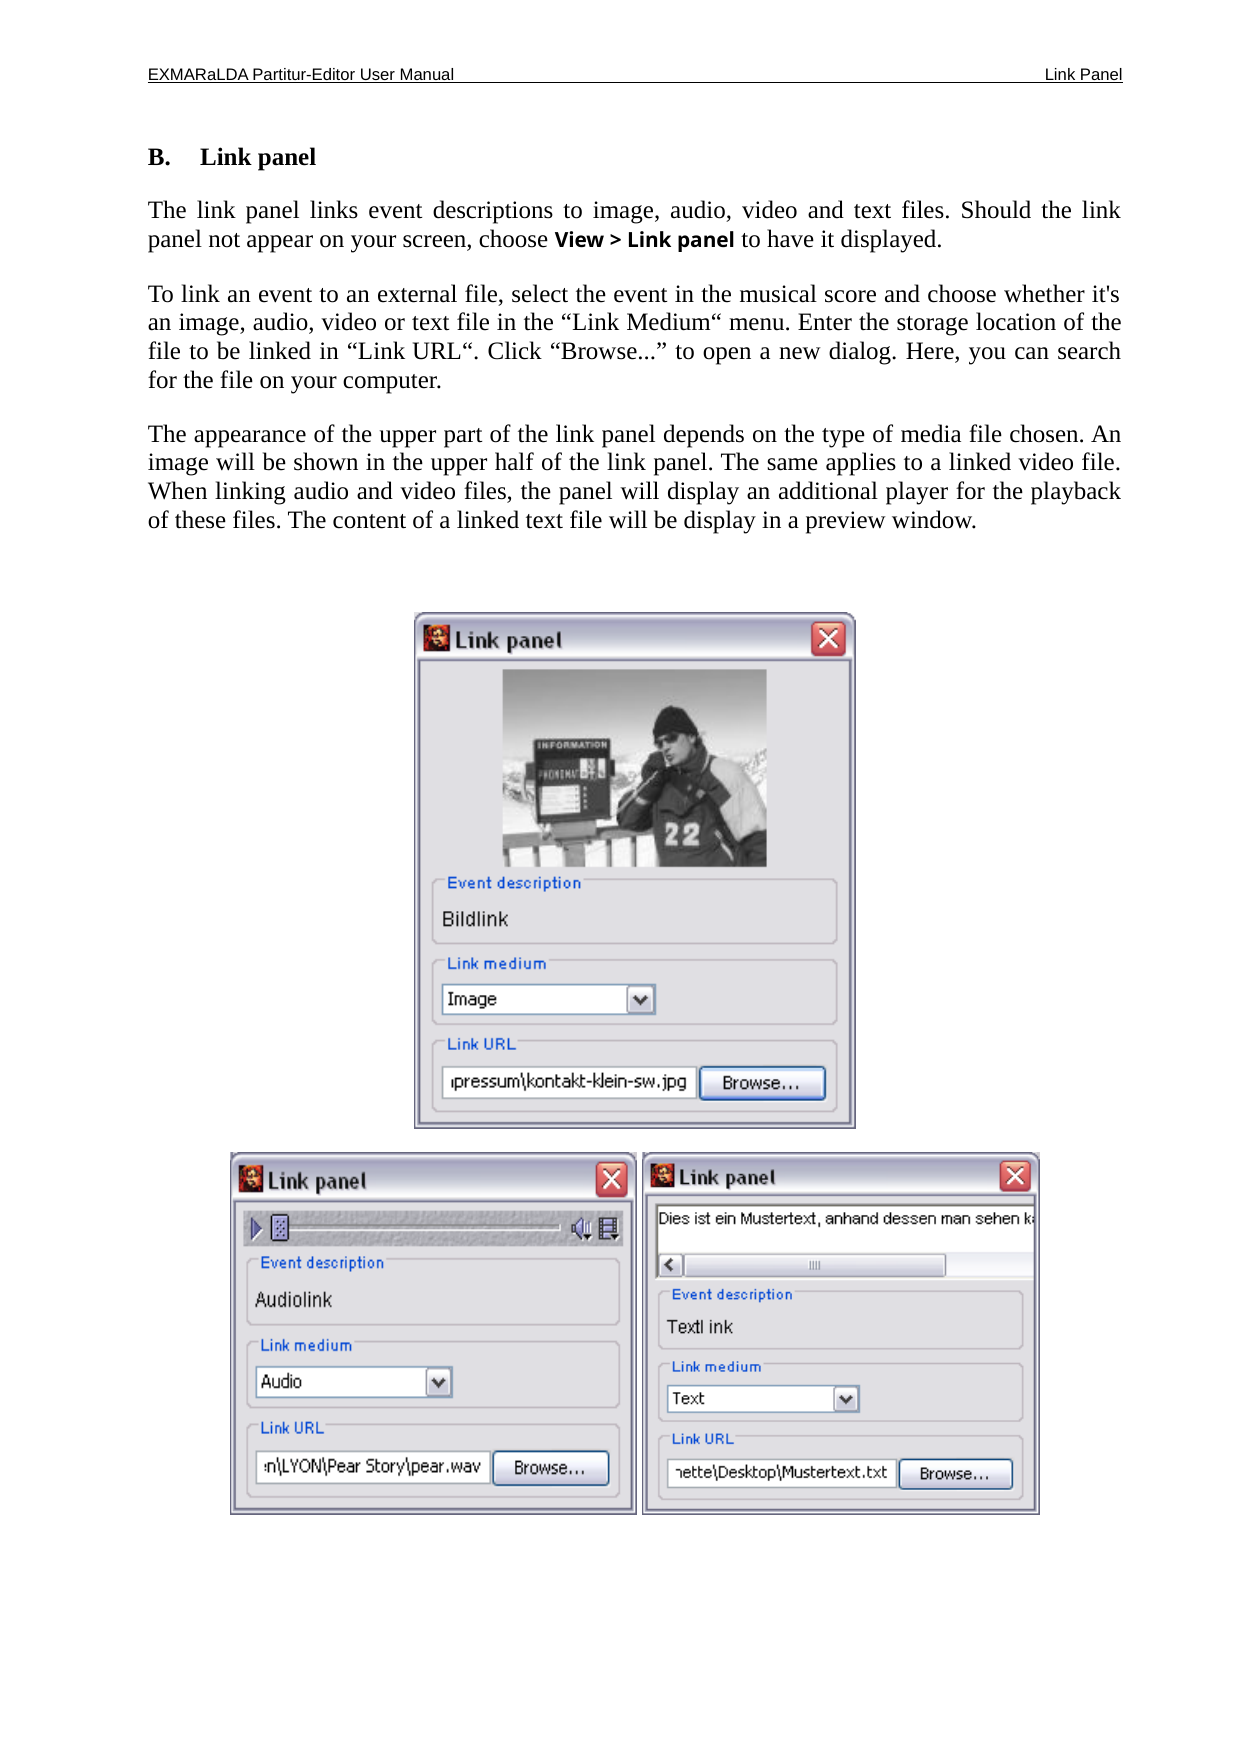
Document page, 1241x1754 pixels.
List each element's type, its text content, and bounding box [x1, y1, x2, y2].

subtitle Link panel [148, 142, 1122, 171]
text The link panel links event descriptions to image, audio, video and text files. Should the link panel not appear on your screen, choose View > Link panel to have it displayed. [148, 196, 1122, 254]
picture [230, 1152, 637, 1515]
text To link an event to an external file, select the event in the musical score and choose whether it's an image, audio, video or text file in the “Link Medium“ menu. Enter the storage location of the file to be linked in “Link URL“. Click “Browse...” to open a new dialog. Here, you can search for the file on your computer. [148, 279, 1122, 394]
picture [642, 1152, 1040, 1515]
text The appearance of the upper part of the link panel depends on the type of media file chosen. An image will be shown in the upper half of the link panel. The same applies to a linked video file. When linking audio and video files, the panel will display an additional player for the playback of these files. The content of a linked text file will be display in a preview window. [148, 419, 1122, 534]
picture [414, 612, 856, 1129]
